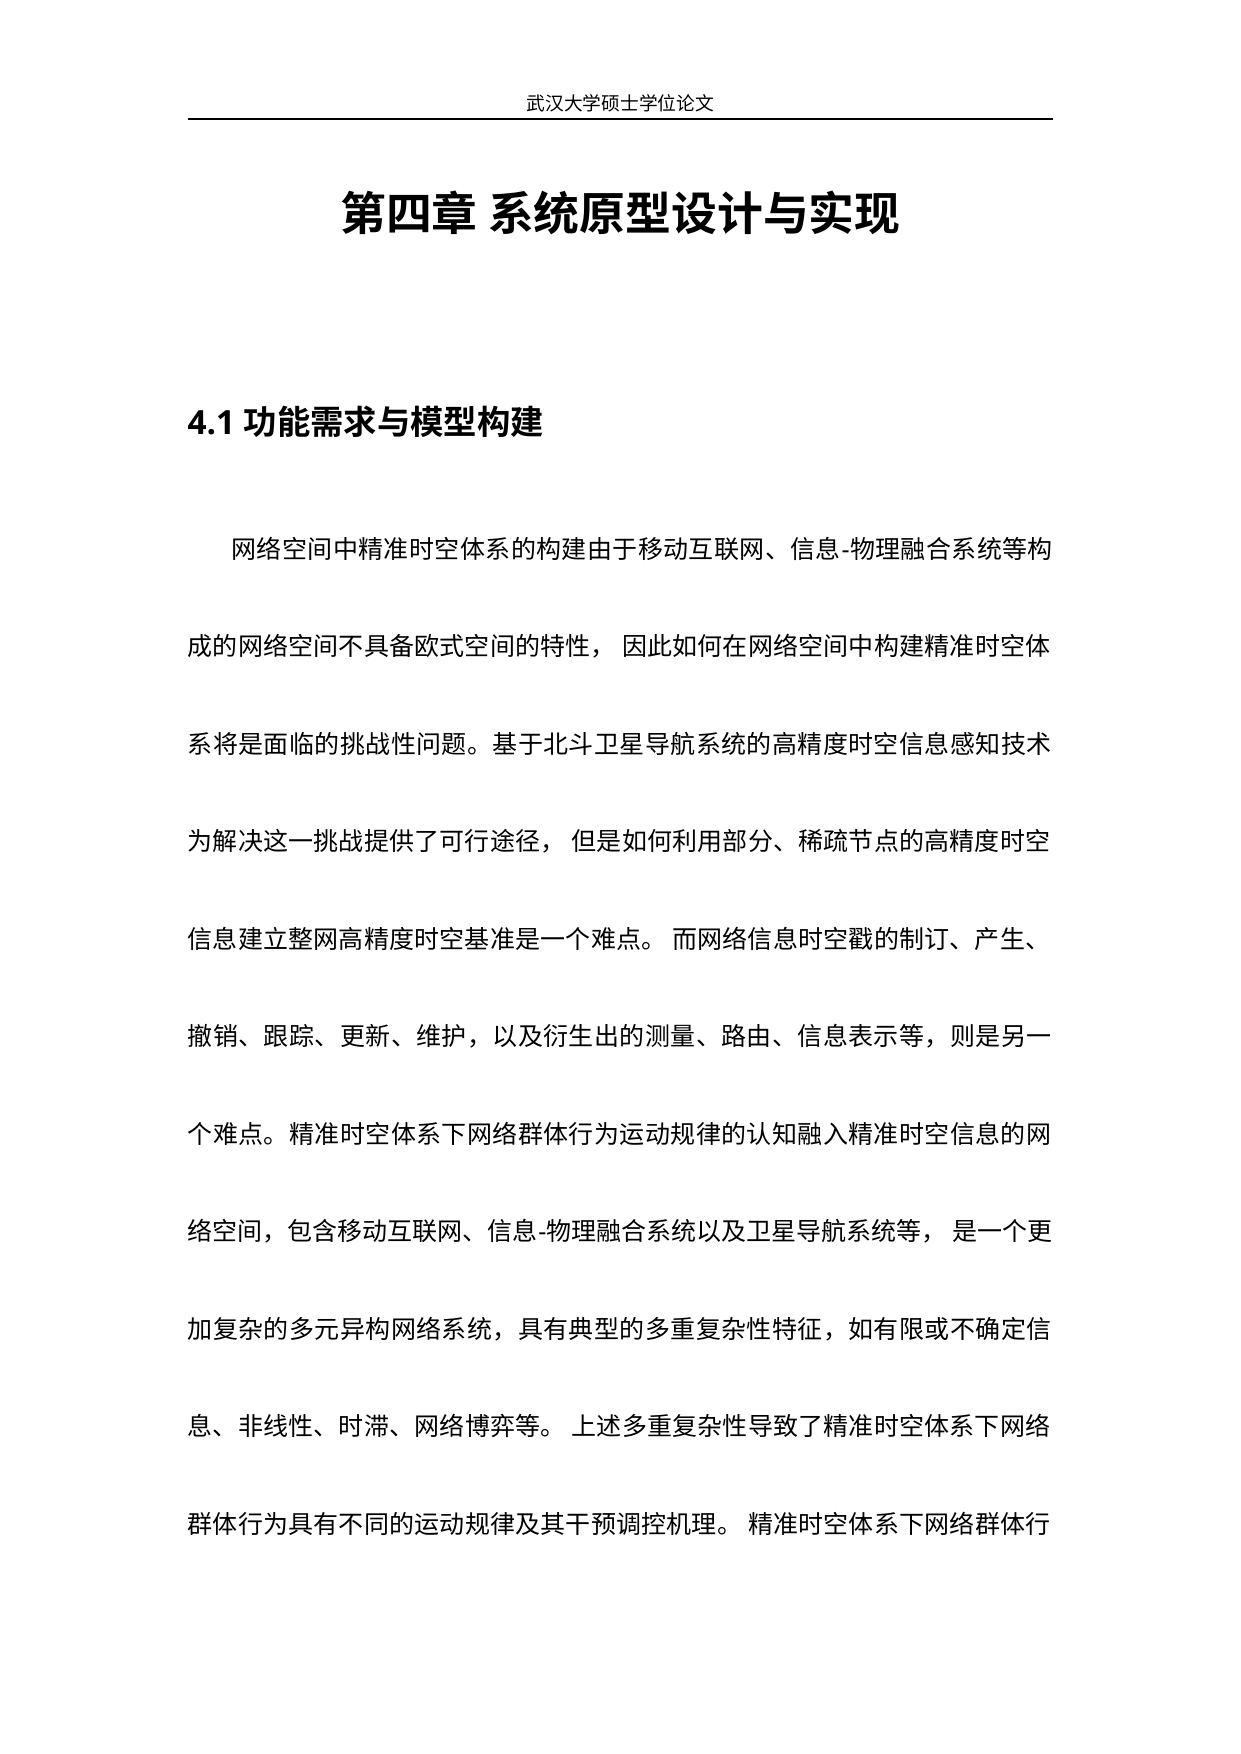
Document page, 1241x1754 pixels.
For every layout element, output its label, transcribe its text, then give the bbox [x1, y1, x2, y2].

subtitle 4.1 功能需求与模型构建 [187, 387, 1053, 452]
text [187, 515, 1053, 1555]
subtitle 第四章 系统原型设计与实现 [187, 162, 1053, 259]
